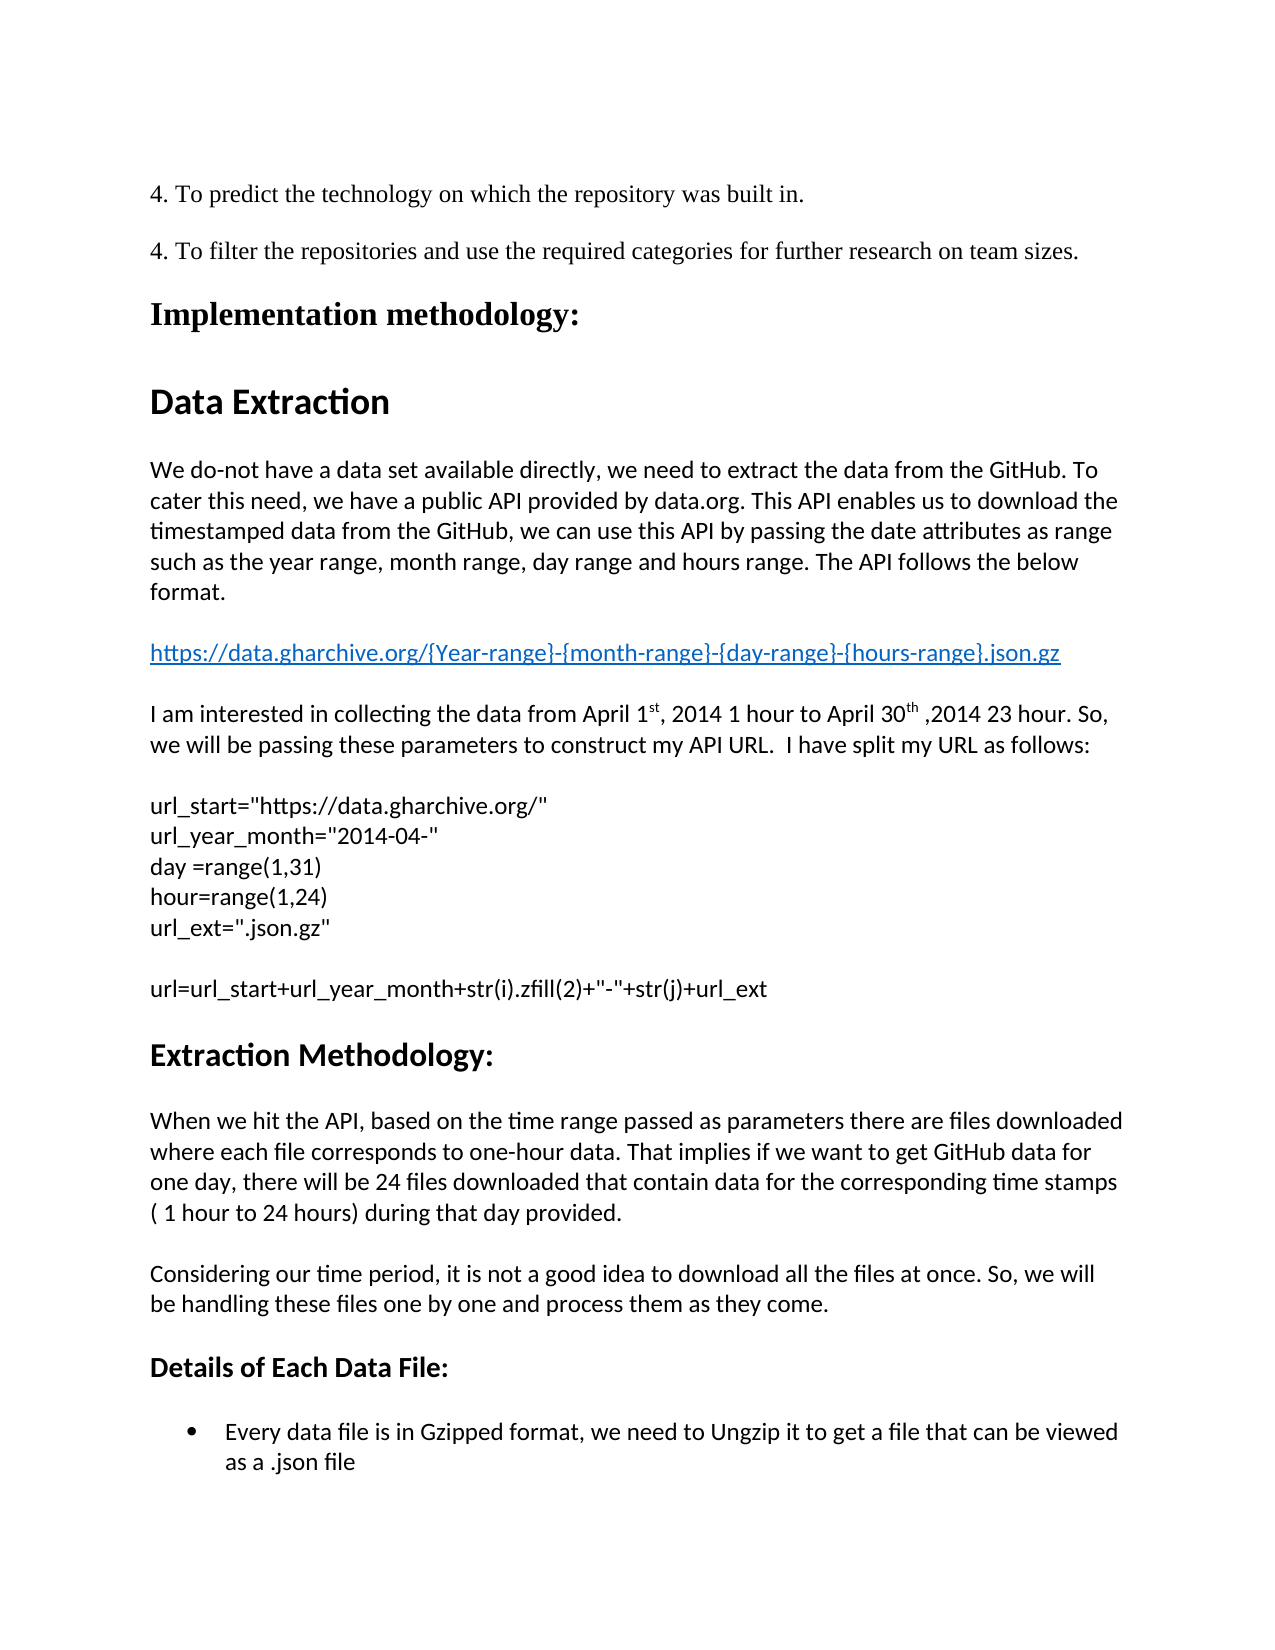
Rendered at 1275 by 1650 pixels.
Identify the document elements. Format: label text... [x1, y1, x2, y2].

text Data Extraction [150, 378, 1125, 424]
text Implementation methodology: [150, 294, 1125, 332]
text 4. To filter the repositories and use the required categories for further research on team sizes. [150, 236, 1125, 265]
text 4. To predict the technology on which the repository was built in. [150, 179, 1125, 207]
text We do-not have a data set available directly, we need to extract the data from the GitHub. To cater this need, we have a public API provided by data.org. This API enables us to download the timestamped data from the GitHub, we can use this API by passing the date attributes as range such as the year range, month range, day range and hours range. The API follows the below format. [150, 454, 1125, 607]
text url=url_start+url_year_month+str(i).zfill(2)+"-"+str(j)+url_ext [150, 973, 1125, 1004]
list Every data file is in Gzipped format, we need to Ungzip it to get a file that can be viewed as a .json file [187, 1416, 1125, 1477]
text url_ext=".json.gz" [150, 912, 1125, 943]
text Extraction Methodology: [150, 1034, 1125, 1075]
text Details of Each Data File: [150, 1349, 1125, 1385]
text Considering our time period, it is not a good idea to download all the files at once. So, we will be handling these files one by one and process them as they come. [150, 1258, 1125, 1319]
text hour=range(1,24) [150, 882, 1125, 912]
text day =range(1,31) [150, 851, 1125, 882]
text https://data.gharchive.org/{Year-range}-{month-range}-{day-range}-{hours-range}.json.gz [150, 637, 1125, 668]
text I am interested in collecting the data from April 1st, 2014 1 hour to April 30th ,2014 23 hour. So, we will be passing these parameters to construct my API URL. I have split my URL as follows: [150, 698, 1125, 759]
text url_start="https://data.gharchive.org/" [150, 790, 1125, 821]
text url_year_month="2014-04-" [150, 821, 1125, 851]
text When we hit the API, based on the time range passed as parameters there are files downloaded where each file corresponds to one-hour data. That implies if we want to get GitHub data for one day, there will be 24 files downloaded that contain data for the corresponding time stamps ( 1 hour to 24 hours) during that day provided. [150, 1105, 1125, 1227]
